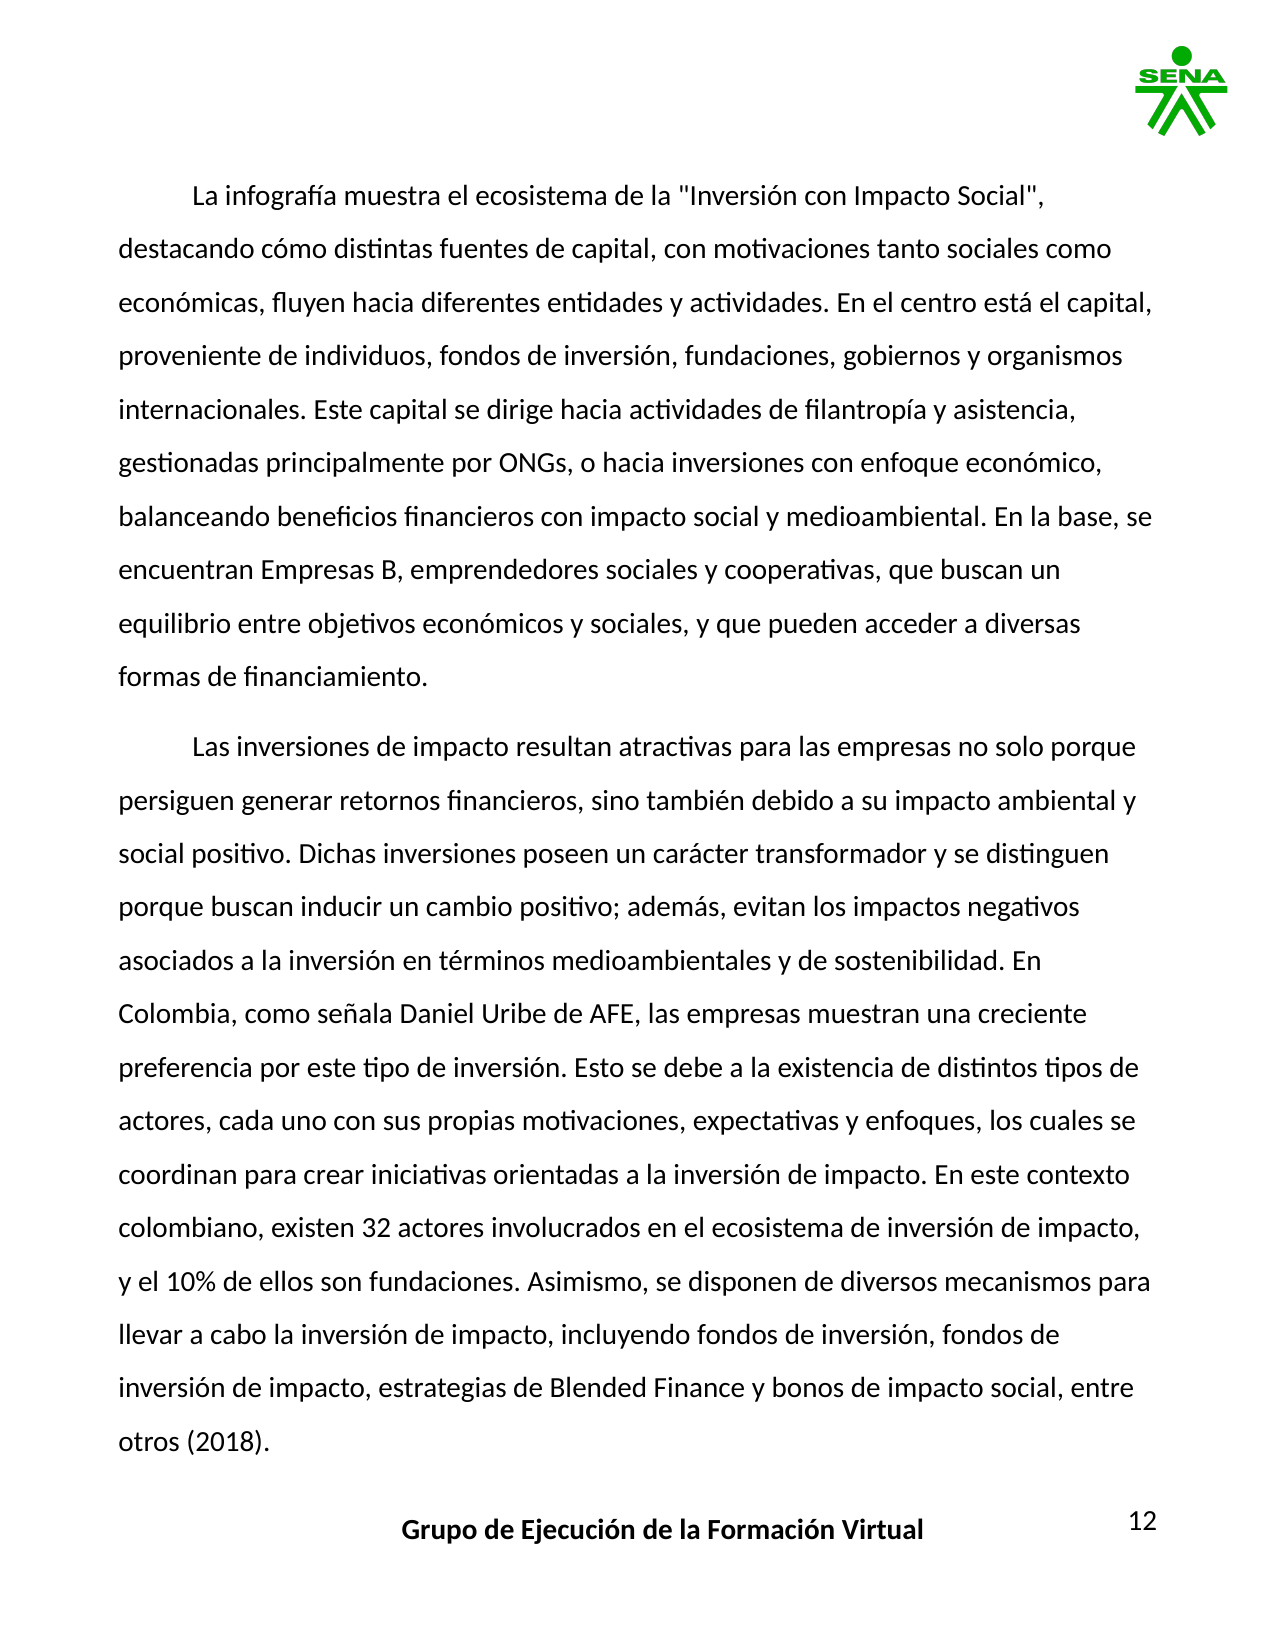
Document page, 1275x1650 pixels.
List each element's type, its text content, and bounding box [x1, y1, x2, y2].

picture [1135, 46, 1228, 136]
text Las inversiones de impacto resultan atractivas para las empresas no solo porque persiguen generar retornos financieros, sino también debido a su impacto ambiental y social positivo. Dichas inversiones poseen un carácter transformador y se distinguen porque buscan inducir un cambio positivo; además, evitan los impactos negativos asociados a la inversión en términos medioambientales y de sostenibilidad. En Colombia, como señala Daniel Uribe de AFE, las empresas muestran una creciente preferencia por este tipo de inversión. Esto se debe a la existencia de distintos tipos de actores, cada uno con sus propias motivaciones, expectativas y enfoques, los cuales se coordinan para crear iniciativas orientadas a la inversión de impacto. En este contexto colombiano, existen 32 actores involucrados en el ecosistema de inversión de impacto, y el 10% de ellos son fundaciones. Asimismo, se disponen de diversos mecanismos para llevar a cabo la inversión de impacto, incluyendo fondos de inversión, fondos de inversión de impacto, estrategias de Blended Finance y bonos de impacto social, entre otros (2018). [118, 728, 1157, 1458]
text La infografía muestra el ecosistema de la "Inversión con Impacto Social", destacando cómo distintas fuentes de capital, con motivaciones tanto sociales como económicas, fluyen hacia diferentes entidades y actividades. En el centro está el capital, proveniente de individuos, fondos de inversión, fundaciones, gobiernos y organismos internacionales. Este capital se dirige hacia actividades de filantropía y asistencia, gestionadas principalmente por ONGs, o hacia inversiones con enfoque económico, balanceando beneficios financieros con impacto social y medioambiental. En la base, se encuentran Empresas B, emprendedores sociales y cooperativas, que buscan un equilibrio entre objetivos económicos y sociales, y que pueden acceder a diversas formas de financiamiento. [118, 177, 1157, 694]
